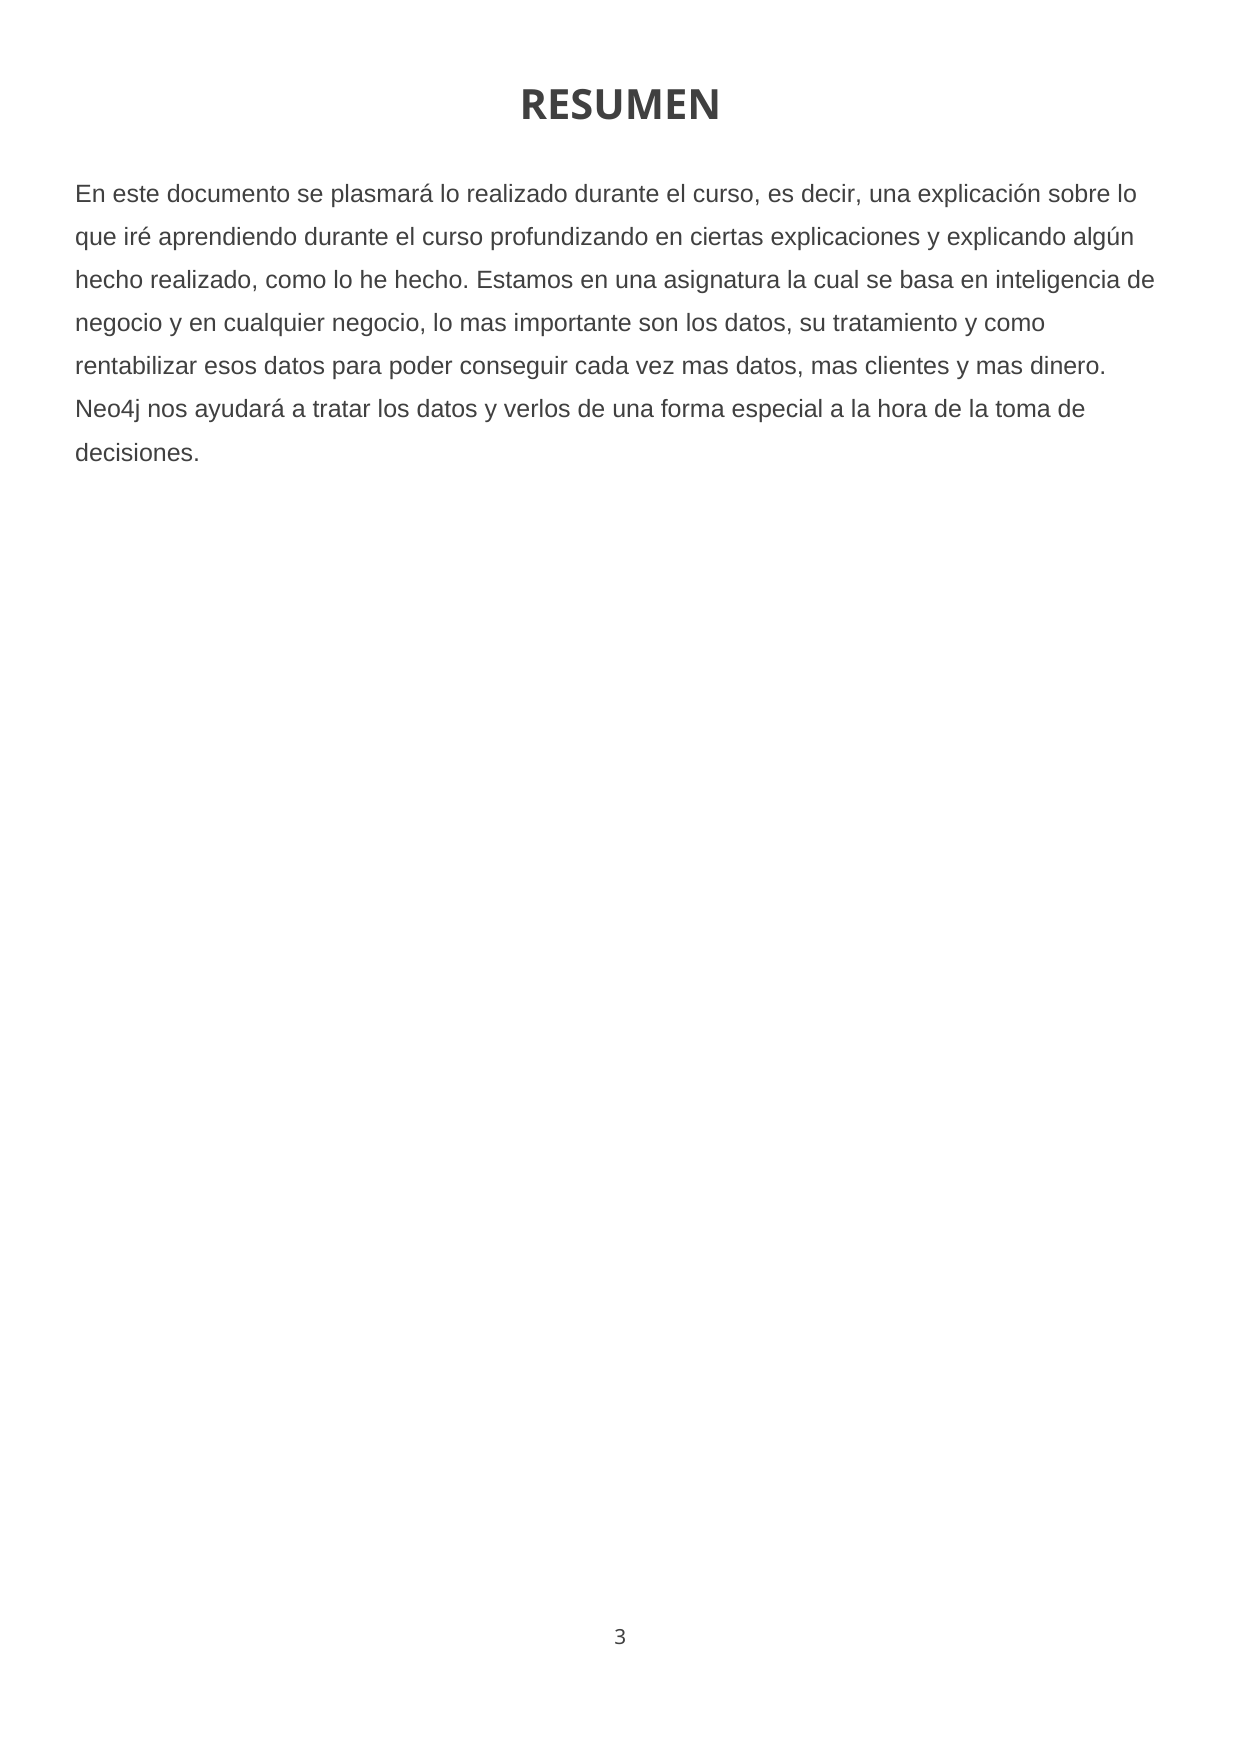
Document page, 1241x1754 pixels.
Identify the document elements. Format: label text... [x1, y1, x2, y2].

text RESUMEN [75, 75, 1165, 132]
text En este documento se plasmará lo realizado durante el curso, es decir, una explicación sobre lo que iré aprendiendo durante el curso profundizando en ciertas explicaciones y explicando algún hecho realizado, como lo he hecho. Estamos en una asignatura la cual se basa en inteligencia de negocio y en cualquier negocio, lo mas importante son los datos, su tratamiento y como rentabilizar esos datos para poder conseguir cada vez mas datos, mas clientes y mas dinero. Neo4j nos ayudará a tratar los datos y verlos de una forma especial a la hora de la toma de decisiones. [75, 179, 1165, 466]
